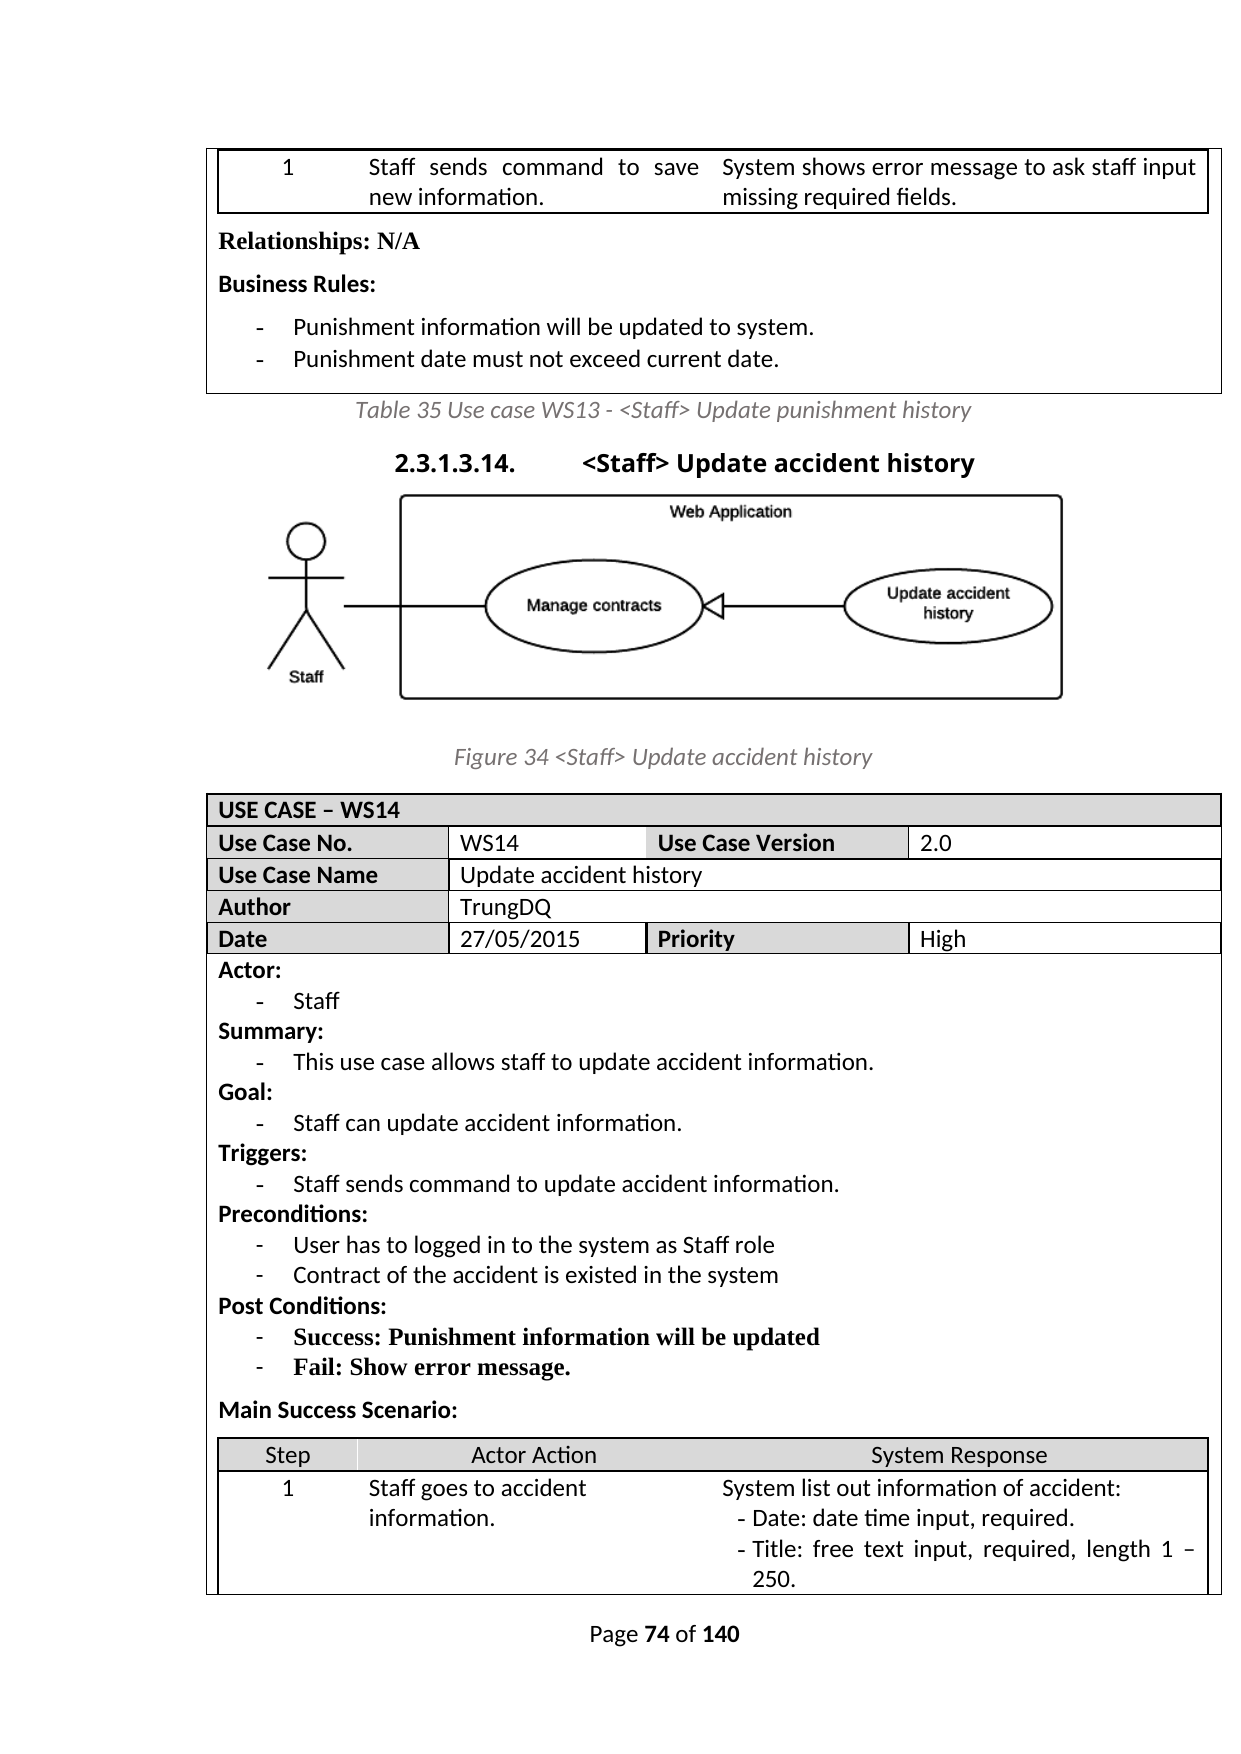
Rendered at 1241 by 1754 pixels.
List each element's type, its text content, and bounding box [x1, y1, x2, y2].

table_cell Update accident history [450, 860, 1220, 890]
table_cell Use Case Name [208, 859, 448, 890]
subtitle <Staff> Update accident history [394, 446, 1122, 479]
table_cell Use Case Version [646, 827, 908, 858]
text Figure 34 <Staff> Update accident history [207, 741, 1122, 772]
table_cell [207, 954, 1221, 1594]
picture [237, 482, 1092, 722]
table_cell Use Case No. [207, 827, 448, 858]
table_header USE CASE – WS14 [208, 795, 1220, 825]
table_cell 2.0 [909, 827, 1221, 858]
table_cell 27/05/2015 [450, 923, 645, 953]
table_cell Author [207, 891, 448, 922]
table_cell TrungDQ [449, 891, 1221, 922]
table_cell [207, 149, 1221, 393]
table_cell Date [208, 923, 448, 953]
table_cell WS14 [449, 827, 646, 858]
text Table 35 Use case WS13 - <Staff> Update punishment history [207, 394, 1122, 425]
table_cell High [910, 923, 1220, 953]
table_cell Priority [648, 923, 908, 953]
